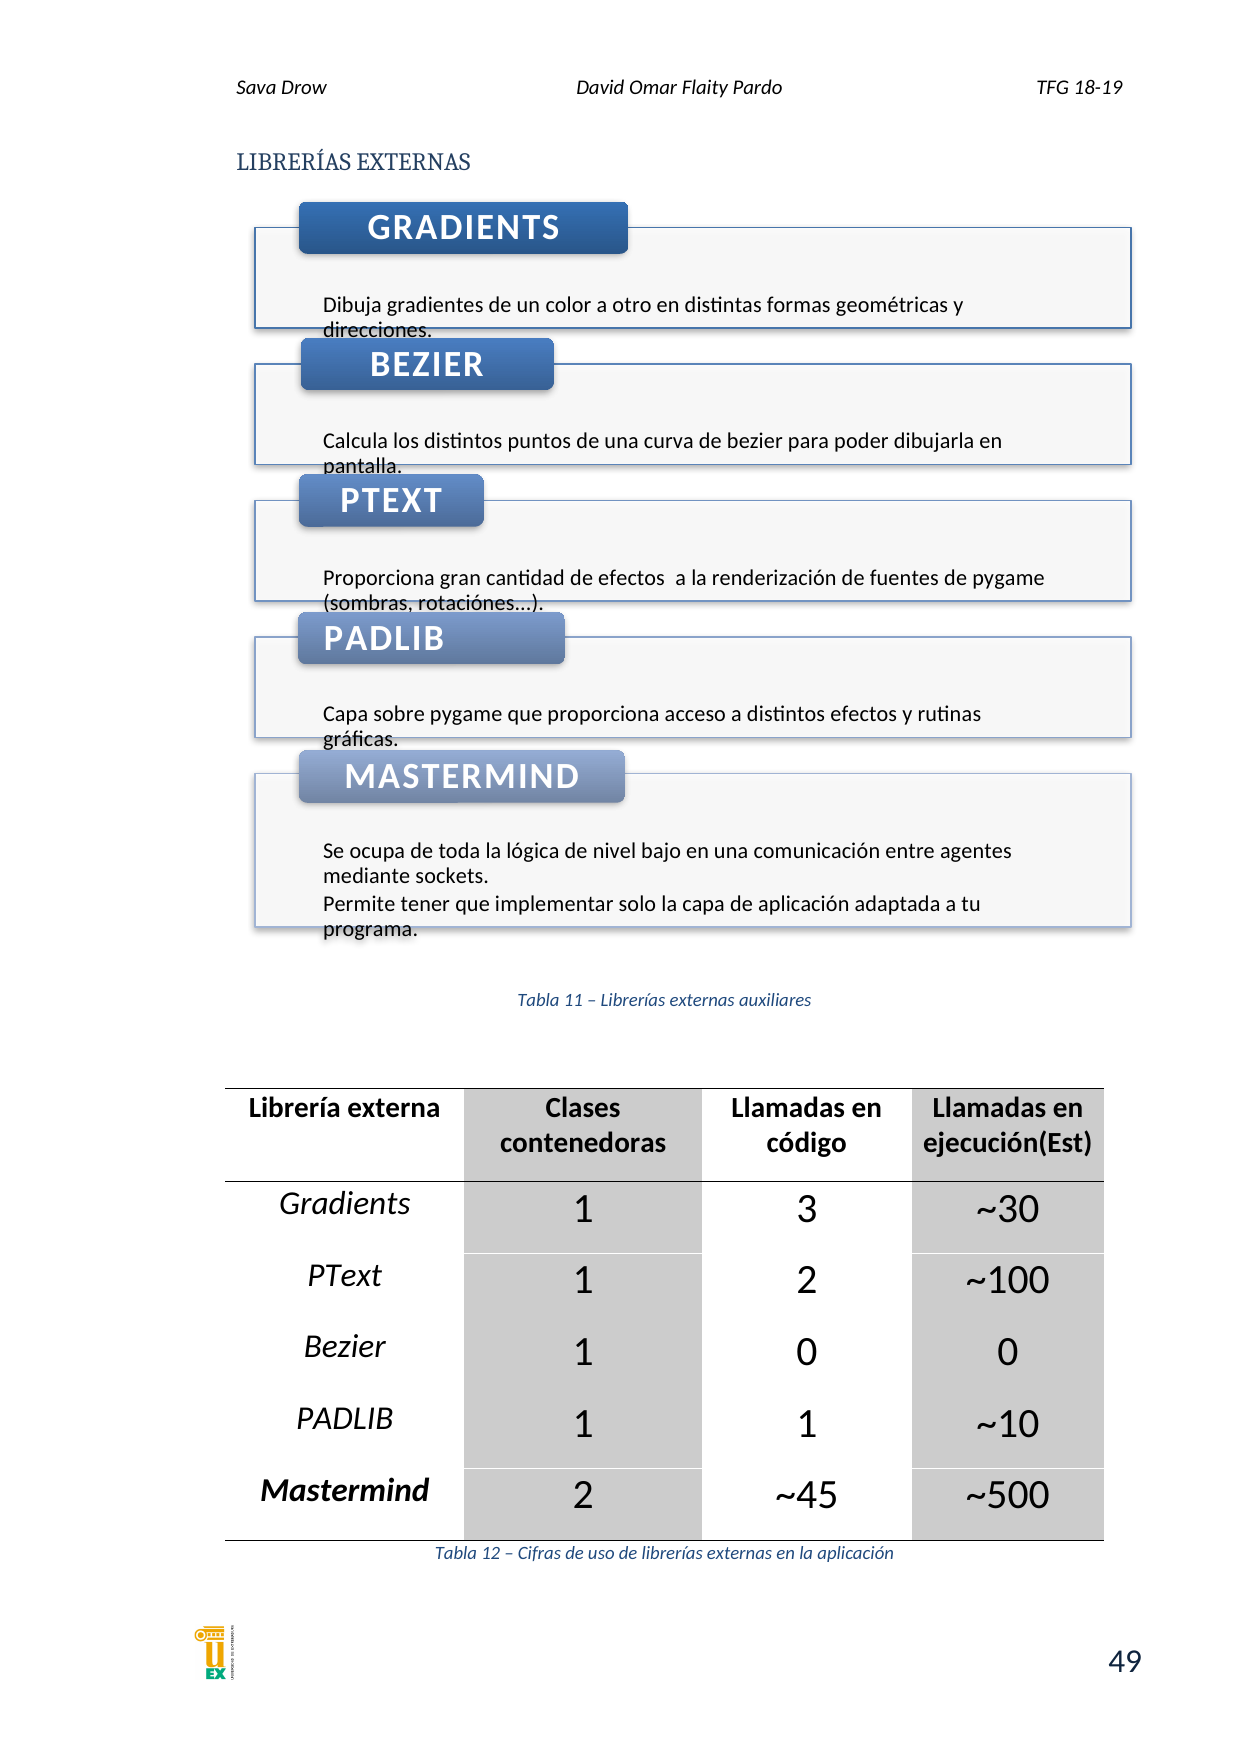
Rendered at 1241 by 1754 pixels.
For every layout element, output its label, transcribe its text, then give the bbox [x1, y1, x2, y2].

table_cell 1 [464, 1397, 702, 1468]
table_cell 0 [912, 1325, 1104, 1397]
table_cell ~10 [912, 1397, 1104, 1468]
table_header Librería externa [225, 1089, 464, 1181]
picture [194, 1624, 237, 1680]
table_cell 0 [702, 1325, 912, 1397]
table_cell ~30 [912, 1182, 1104, 1253]
table_cell ~45 [702, 1469, 912, 1540]
table_cell 1 [464, 1182, 702, 1253]
table_header Llamadas en código [702, 1089, 912, 1181]
table_cell ~100 [912, 1254, 1104, 1325]
table_header Llamadas en ejecución(Est) [912, 1089, 1104, 1181]
table_cell 1 [464, 1325, 702, 1397]
table_cell Bezier [225, 1325, 464, 1397]
table_cell PADLIB [225, 1397, 464, 1468]
table_cell 1 [464, 1254, 702, 1325]
subtitle LIBRERÍAS EXTERNAS [236, 148, 1092, 176]
table_cell Mastermind [225, 1469, 464, 1540]
table_cell Gradients [225, 1182, 464, 1253]
table_header Clases contenedoras [464, 1089, 702, 1181]
table_cell 3 [702, 1182, 912, 1253]
table_cell ~500 [912, 1469, 1104, 1540]
table_cell 2 [464, 1469, 702, 1540]
text Tabla 12 – Cifras de uso de librerías externas en la aplicación [236, 1541, 1092, 1564]
table_cell 1 [702, 1397, 912, 1468]
table_cell PText [225, 1254, 464, 1325]
table_cell 2 [702, 1254, 912, 1325]
text Tabla 11 – Librerías externas auxiliares [236, 988, 1092, 1011]
